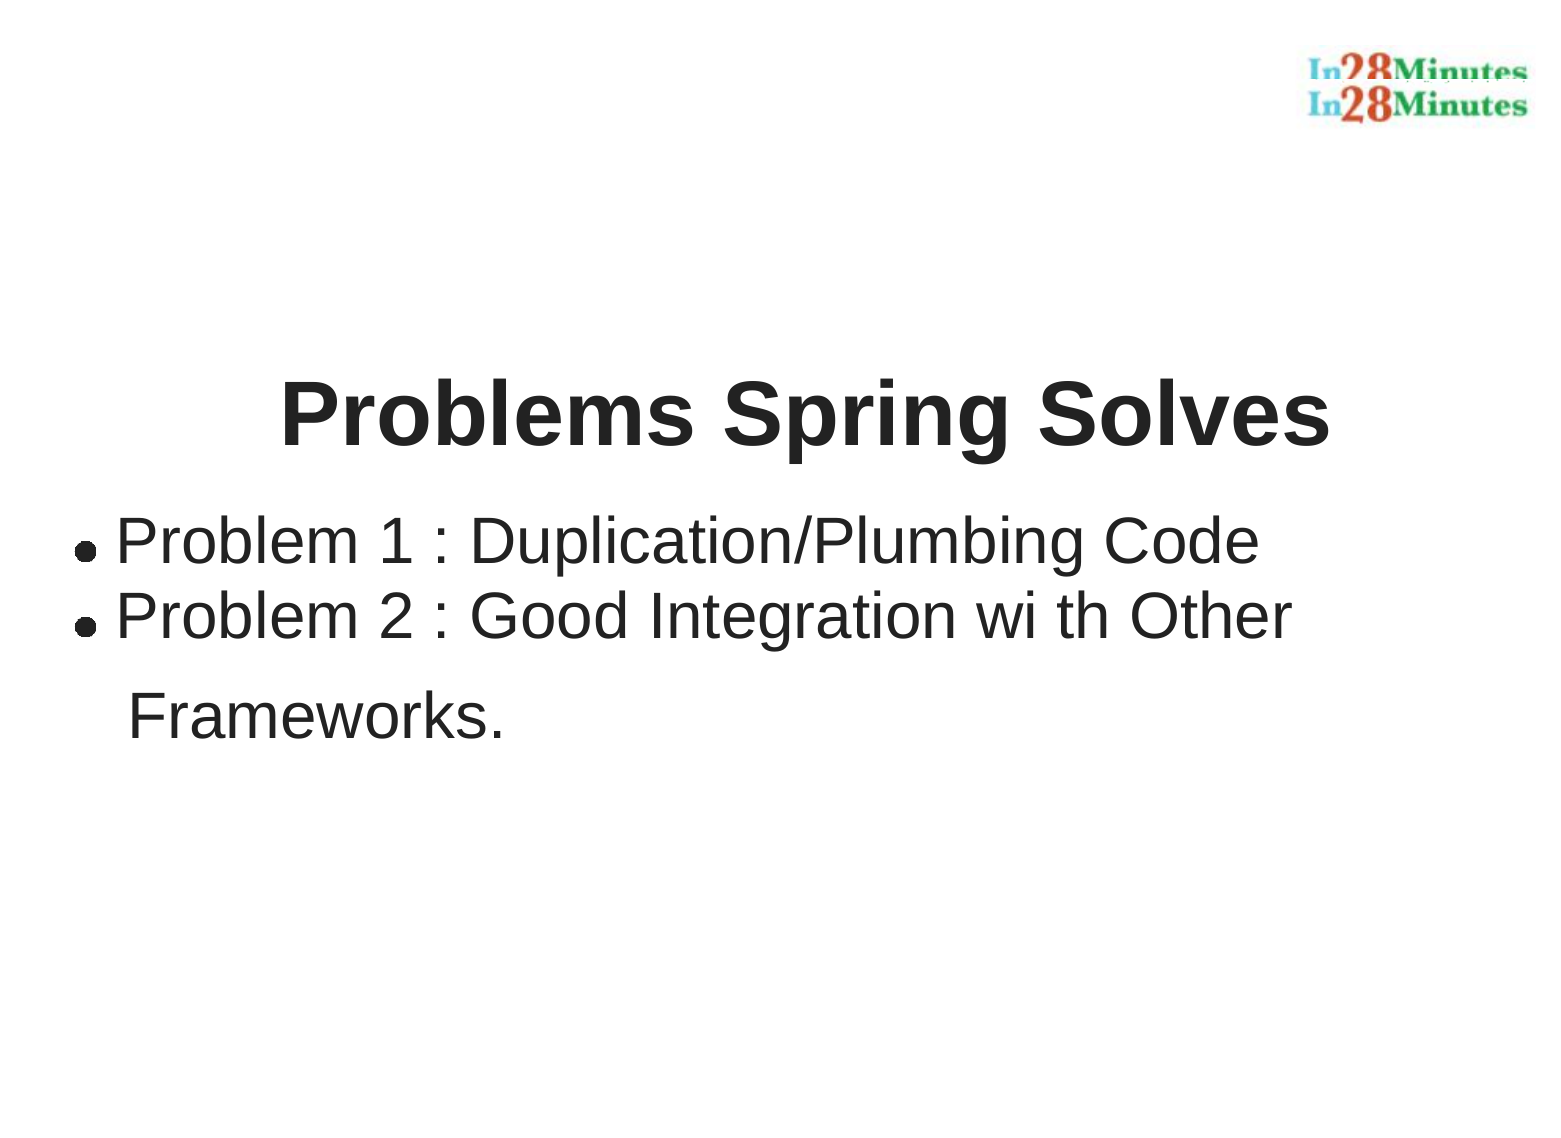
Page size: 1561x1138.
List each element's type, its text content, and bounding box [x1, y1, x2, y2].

text Problems Spring Solves [279, 359, 1489, 464]
picture [72, 538, 98, 564]
text Problem 2 : Good Integration wi th Other [73, 577, 1489, 653]
picture [72, 614, 98, 639]
text Problem 1 : Duplication/Plumbing Code [73, 502, 1489, 577]
picture [1272, 45, 1536, 212]
text Frameworks. [127, 677, 1489, 752]
